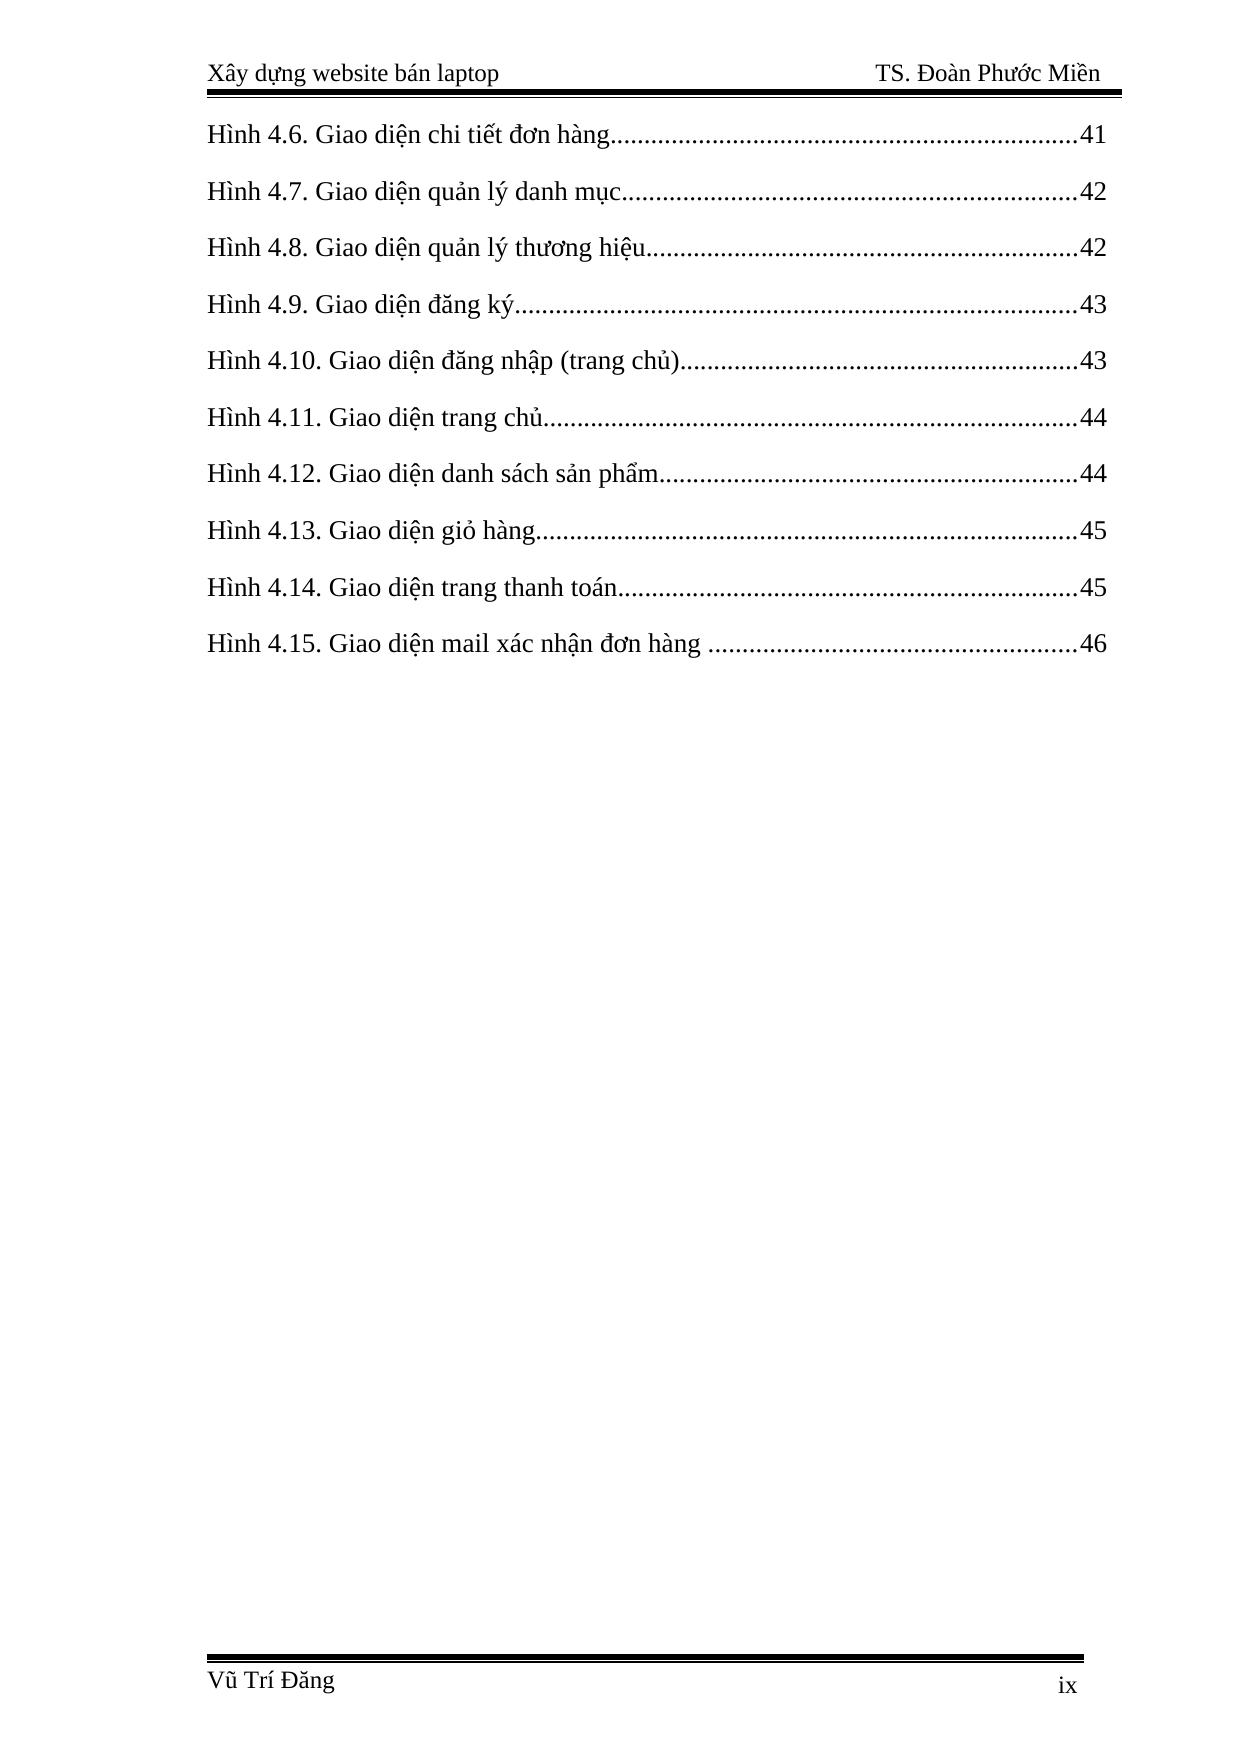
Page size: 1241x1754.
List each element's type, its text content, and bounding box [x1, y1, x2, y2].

text Hình 4.9. Giao diện đăng ký 43 [207, 288, 1122, 319]
text Hình 4.8. Giao diện quản lý thương hiệu 42 [207, 231, 1122, 262]
text Hình 4.12. Giao diện danh sách sản phẩm 44 [207, 457, 1122, 489]
text Hình 4.14. Giao diện trang thanh toán 45 [207, 571, 1122, 602]
text Hình 4.10. Giao diện đăng nhập (trang chủ) 43 [207, 344, 1122, 376]
text Hình 4.7. Giao diện quản lý danh mục 42 [207, 175, 1122, 206]
text Hình 4.6. Giao diện chi tiết đơn hàng 41 [207, 118, 1122, 149]
text Hình 4.11. Giao diện trang chủ 44 [207, 401, 1122, 432]
text Hình 4.15. Giao diện mail xác nhận đơn hàng 46 [207, 627, 1122, 658]
text Hình 4.13. Giao diện giỏ hàng 45 [207, 514, 1122, 545]
